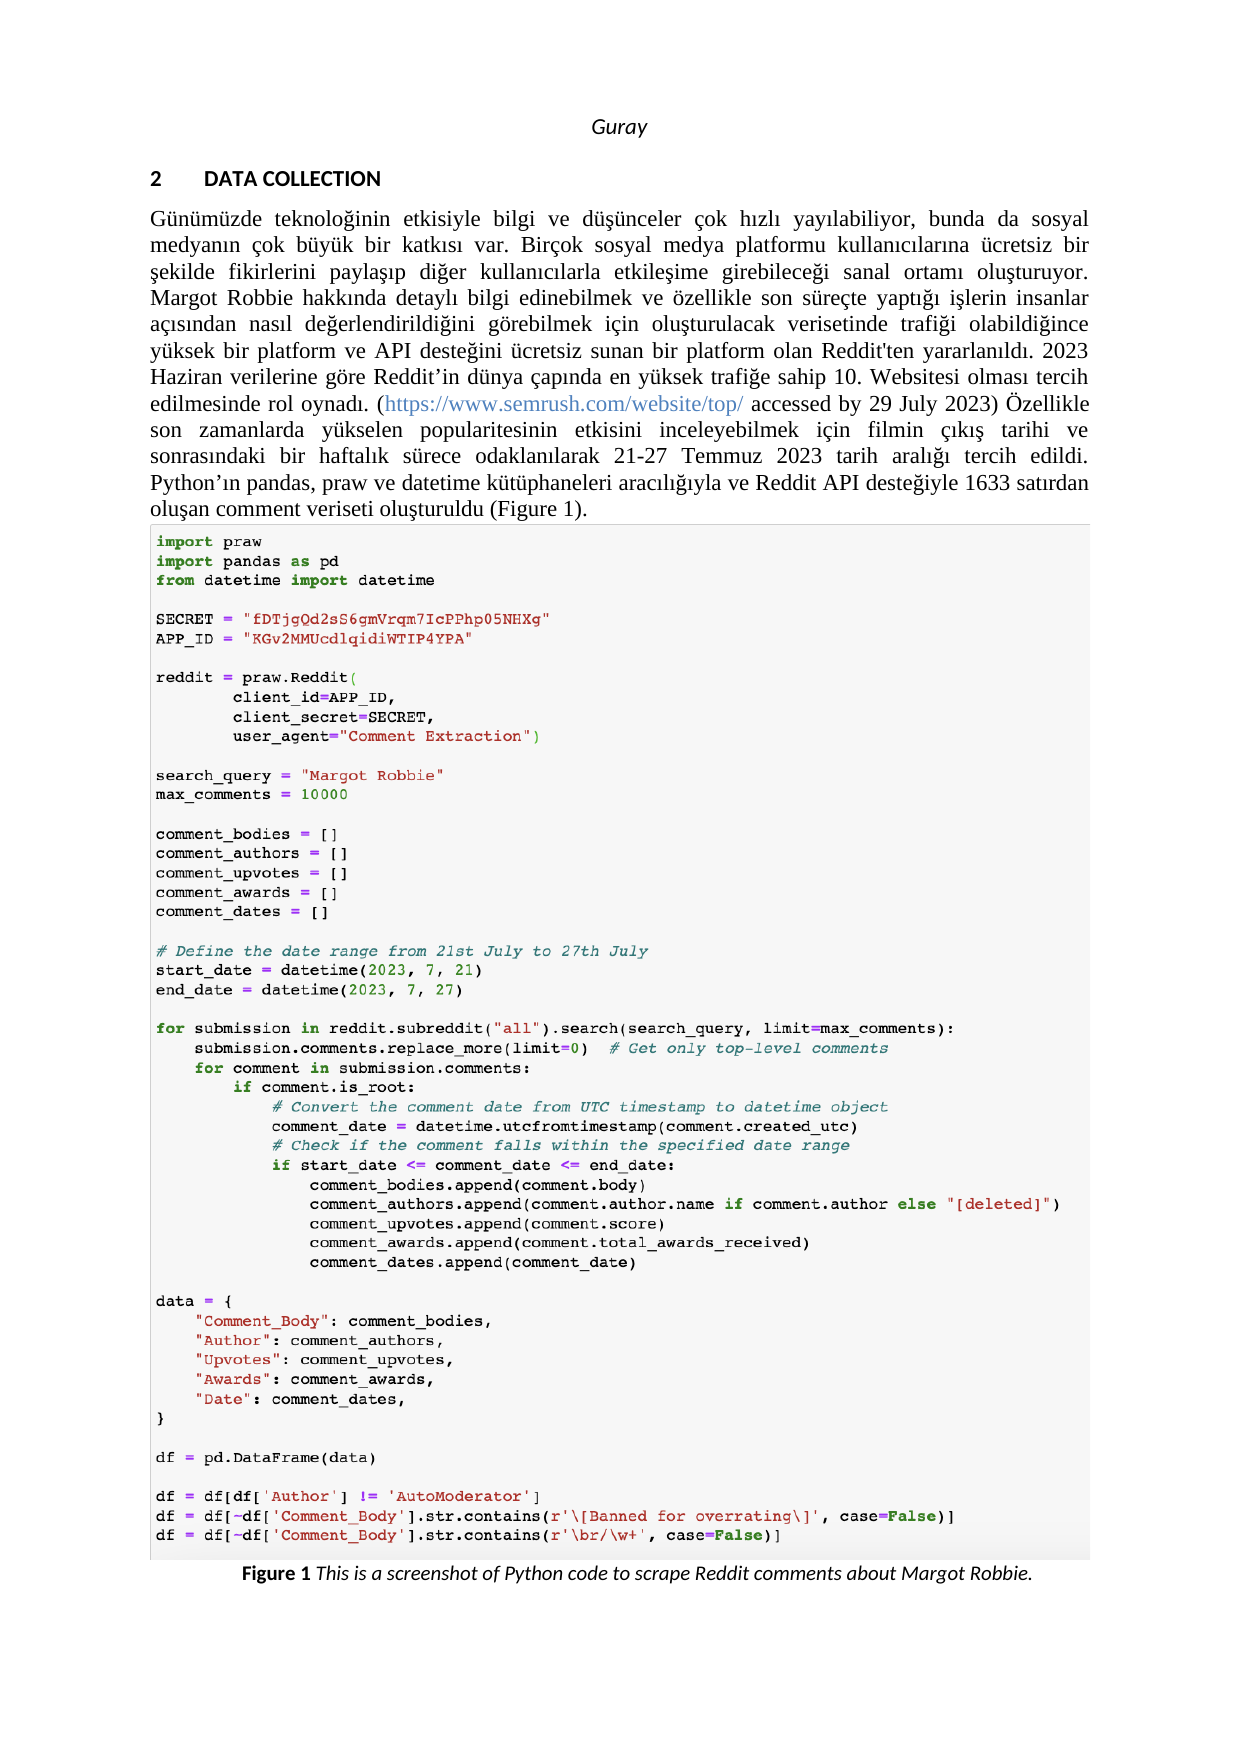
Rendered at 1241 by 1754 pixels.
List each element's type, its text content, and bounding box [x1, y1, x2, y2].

text Günümüzde teknoloğinin etkisiyle bilgi ve düşünceler çok hızlı yayılabiliyor, bunda da sosyal medyanın çok büyük bir katkısı var. Birçok sosyal medya platformu kullanıcılarına ücretsiz bir şekilde fikirlerini paylaşıp diğer kullanıcılarla etkileşime girebileceği sanal ortamı oluşturuyor. Margot Robbie hakkında detaylı bilgi edinebilmek ve özellikle son süreçte yaptığı işlerin insanlar açısından nasıl değerlendirildiğini görebilmek için oluşturulacak verisetinde trafiği olabildiğince yüksek bir platform ve API desteğini ücretsiz sunan bir platform olan Reddit'ten yararlanıldı. 2023 Haziran verilerine göre Reddit’in dünya çapında en yüksek trafiğe sahip 10. Websitesi olması tercih edilmesinde rol oynadı. (https://www.semrush.com/website/top/ accessed by 29 July 2023) Özellikle son zamanlarda yükselen popularitesinin etkisini inceleyebilmek için filmin çıkış tarihi ve sonrasındaki bir haftalık sürece odaklanılarak 21-27 Temmuz 2023 tarih aralığı tercih edildi. Python’ın pandas, praw ve datetime kütüphaneleri aracılığıyla ve Reddit API desteğiyle 1633 satırdan oluşan comment veriseti oluşturuldu (Figure 1). [150, 205, 1090, 521]
text Figure 1 This is a screenshot of Python code to scrape Reddit comments about Margot Robbie. [150, 1560, 1090, 1585]
subtitle Data COLLECTION [150, 164, 1090, 193]
picture [150, 521, 1091, 1560]
